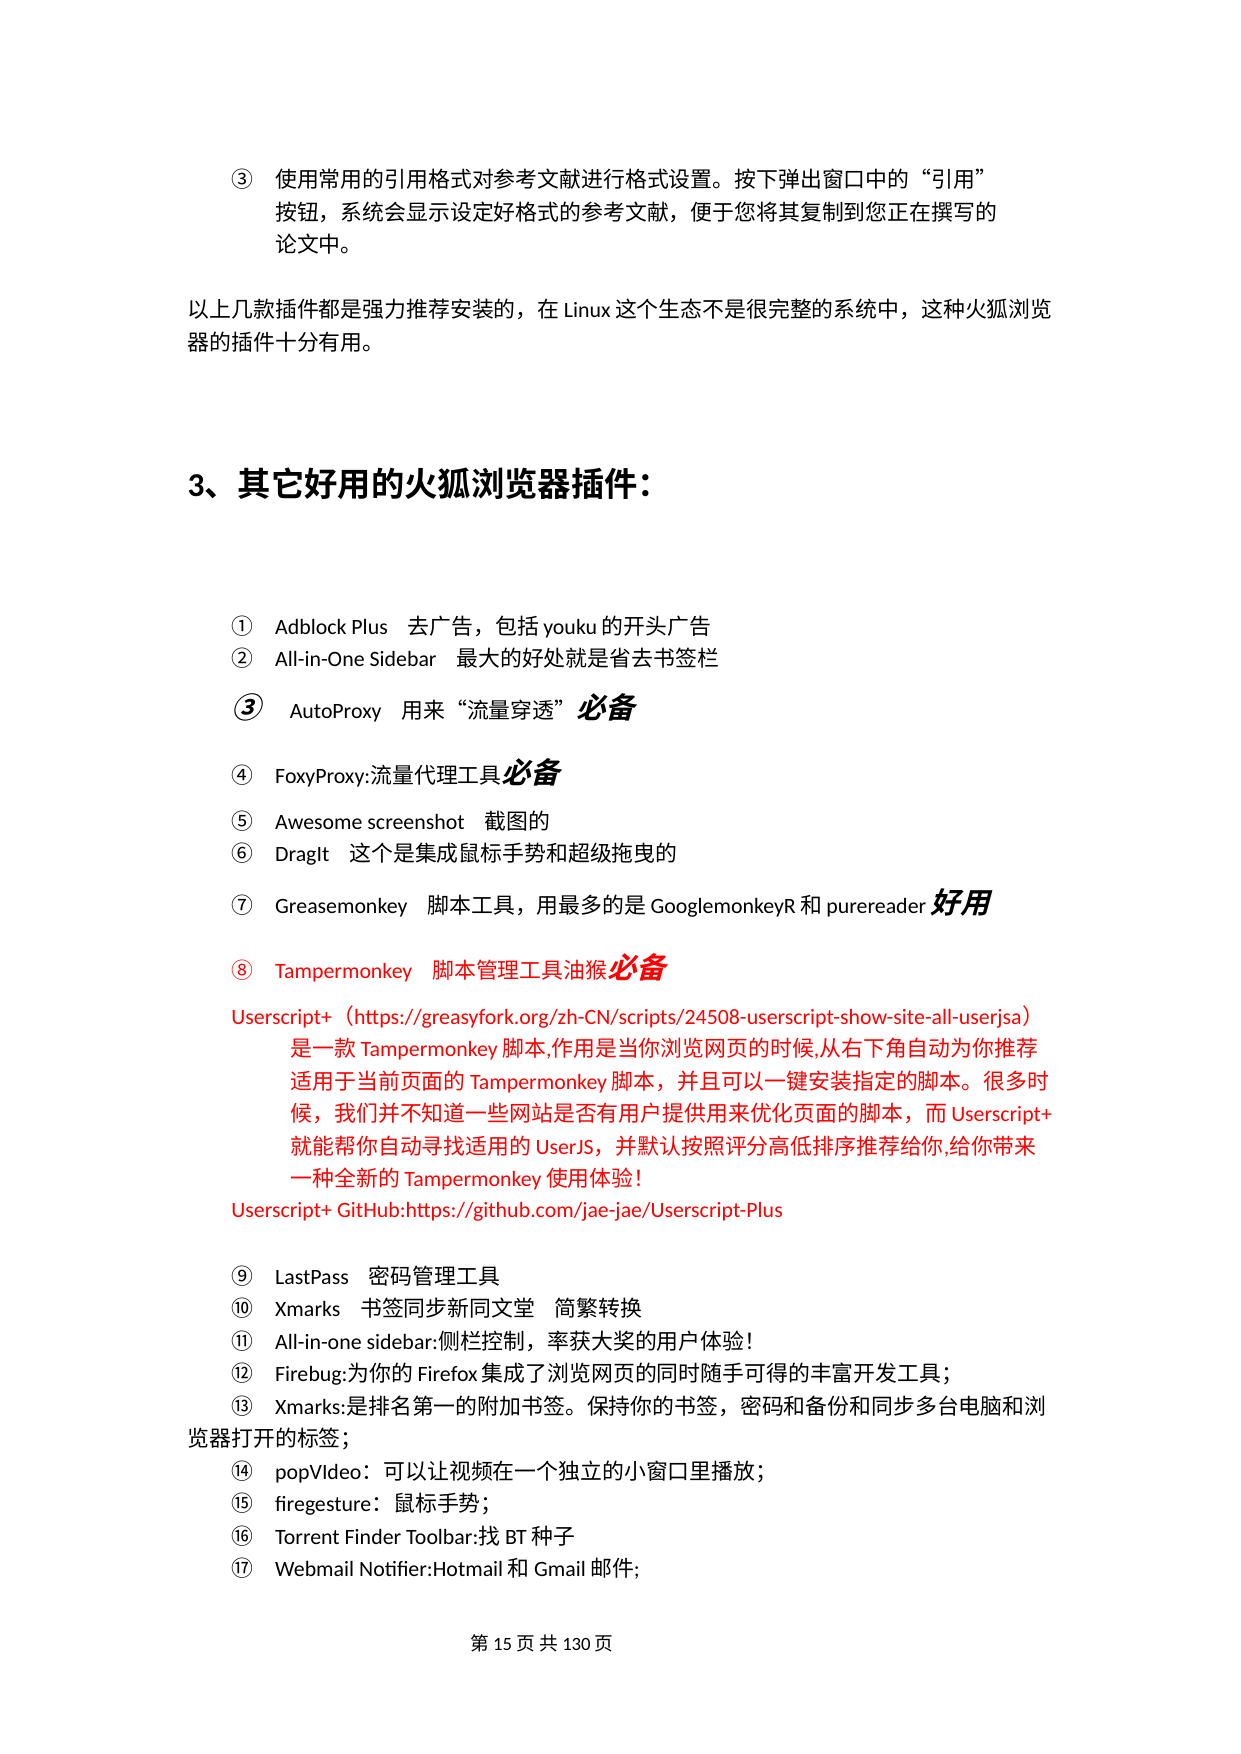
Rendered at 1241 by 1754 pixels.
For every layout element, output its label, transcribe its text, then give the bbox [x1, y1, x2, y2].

subtitle 3、其它好用的火狐浏览器插件： [187, 449, 1053, 514]
list Tampermonkey 脚本管理工具油猴必备 [187, 933, 1053, 998]
text 以上几款插件都是强力推荐安装的，在Linux这个生态不是很完整的系统中，这种火狐浏览器的插件十分有用。 [187, 292, 1053, 357]
list firegesture：鼠标手势； [187, 1486, 1053, 1518]
list Webmail Notifier:Hotmail和Gmail邮件; [187, 1551, 1053, 1583]
list AutoProxy 用来“流量穿透”必备 [187, 673, 1053, 738]
text Userscript+ GitHub:https://github.com/jae-jae/Userscript-Plus [231, 1193, 1053, 1226]
list Xmarks 书签同步新同文堂 简繁转换 [187, 1291, 1053, 1323]
list Firebug:为你的Firefox集成了浏览网页的同时随手可得的丰富开发工具； [187, 1356, 1053, 1388]
list 使用常用的引用格式对参考文献进行格式设置。按下弹出窗口中的“引用”按钮，系统会显示设定好格式的参考文献，便于您将其复制到您正在撰写的论文中。 [231, 162, 1009, 259]
list Adblock Plus 去广告，包括youku的开头广告 [187, 608, 1053, 641]
list FoxyProxy:流量代理工具必备 [187, 738, 1053, 803]
list Awesome screenshot 截图的 [187, 803, 1053, 836]
list All-in-One Sidebar 最大的好处就是省去书签栏 [187, 641, 1053, 673]
list DragIt 这个是集成鼠标手势和超级拖曳的 [187, 836, 1053, 868]
list Xmarks:是排名第一的附加书签。保持你的书签，密码和备份和同步多台电脑和浏览器打开的标签； [187, 1388, 1053, 1453]
list Greasemonkey 脚本工具，用最多的是GooglemonkeyR和purereader好用 [187, 868, 1053, 933]
text Userscript+（https://greasyfork.org/zh-CN/scripts/24508-userscript-show-site-all-userjsa） 是一款Tampermonkey脚本,作用是当你浏览网页的时候,从右下角自动为你推荐适用于当前页面的Tampermonkey脚本，并且可以一键安装指定的脚本。很多时候，我们并不知道一些网站是否有用户提供用来优化页面的脚本，而Userscript+ 就能帮你自动寻找适用的UserJS，并默认按照评分高低排序推荐给你,给你带来一种全新的Tampermonkey使用体验！ [231, 998, 1053, 1193]
list popVIdeo：可以让视频在一个独立的小窗口里播放； [187, 1453, 1053, 1486]
list LastPass 密码管理工具 [187, 1258, 1053, 1291]
list Torrent Finder Toolbar:找BT种子 [187, 1518, 1053, 1551]
list All-in-one sidebar:侧栏控制，率获大奖的用户体验！ [187, 1323, 1053, 1356]
